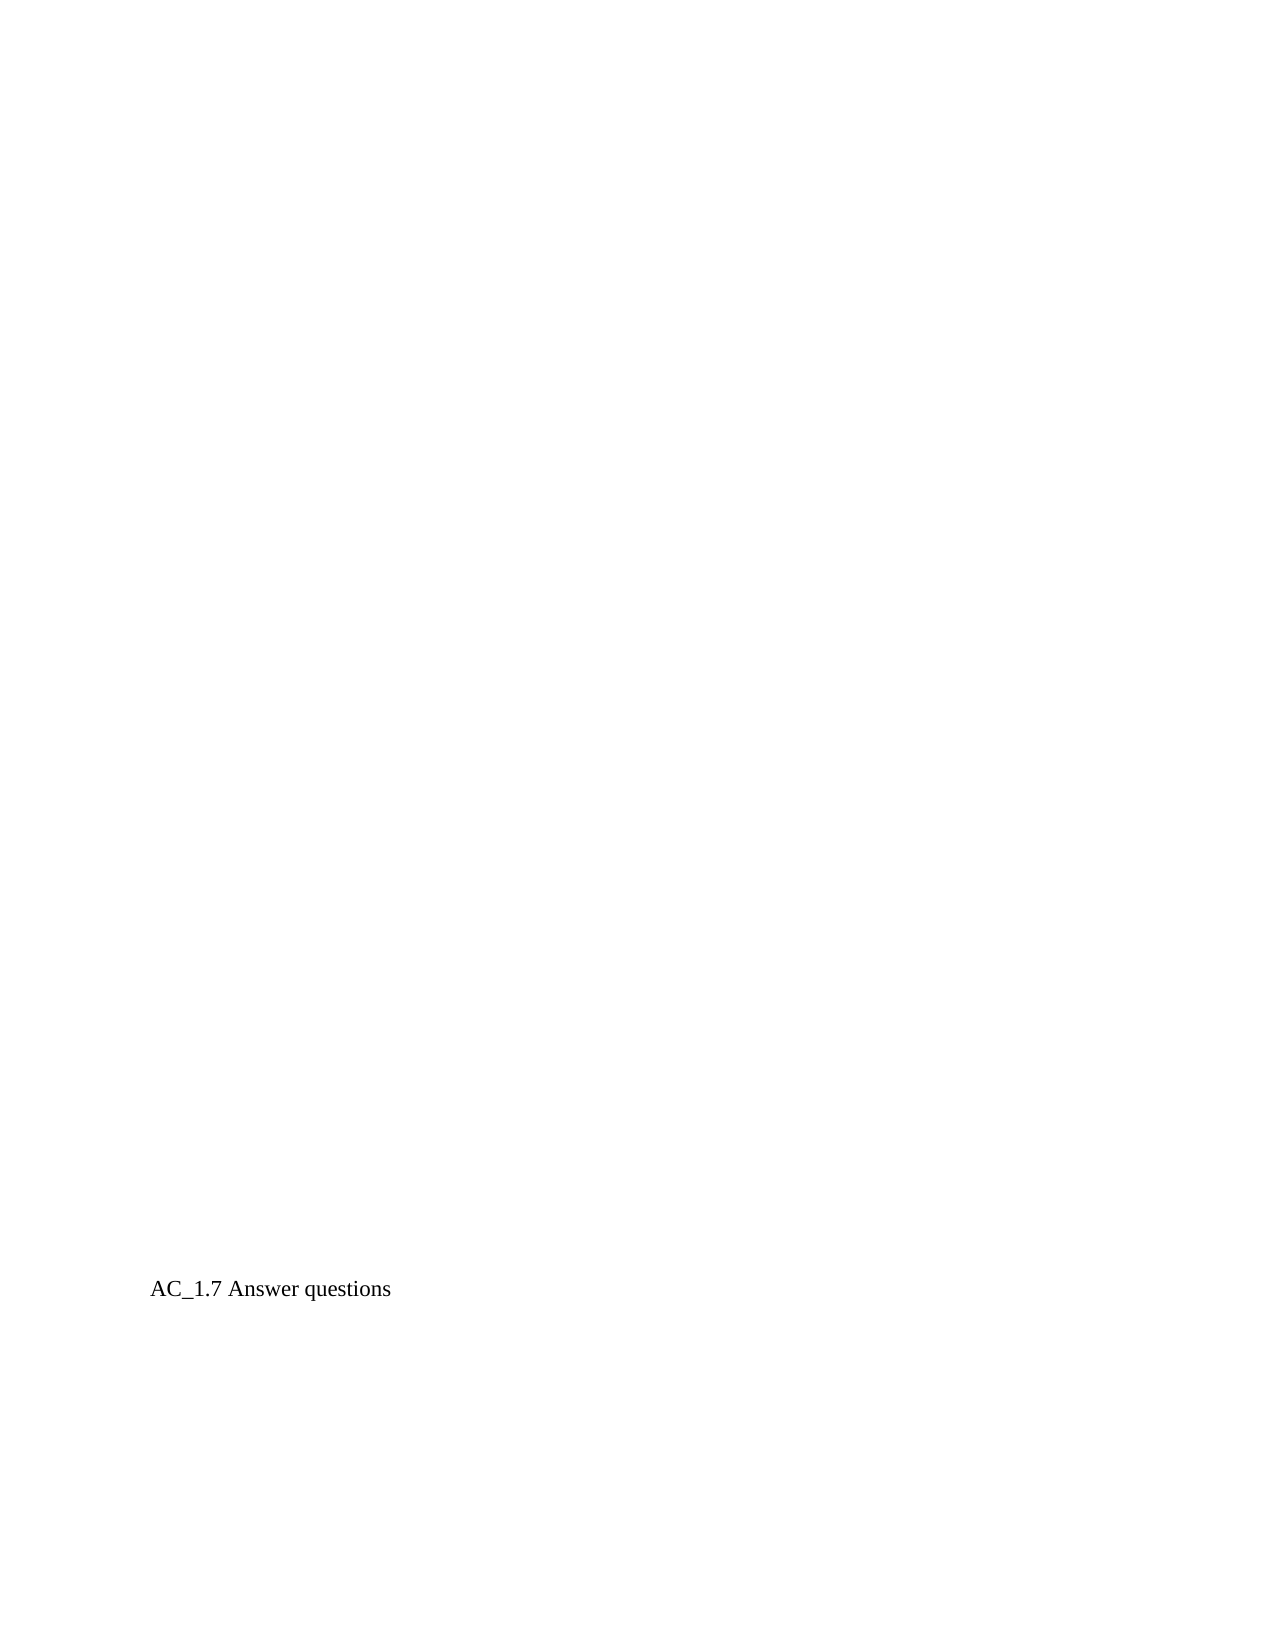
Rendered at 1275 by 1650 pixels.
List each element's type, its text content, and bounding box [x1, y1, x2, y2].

text AC_1.7 Answer questions [150, 1275, 1125, 1301]
